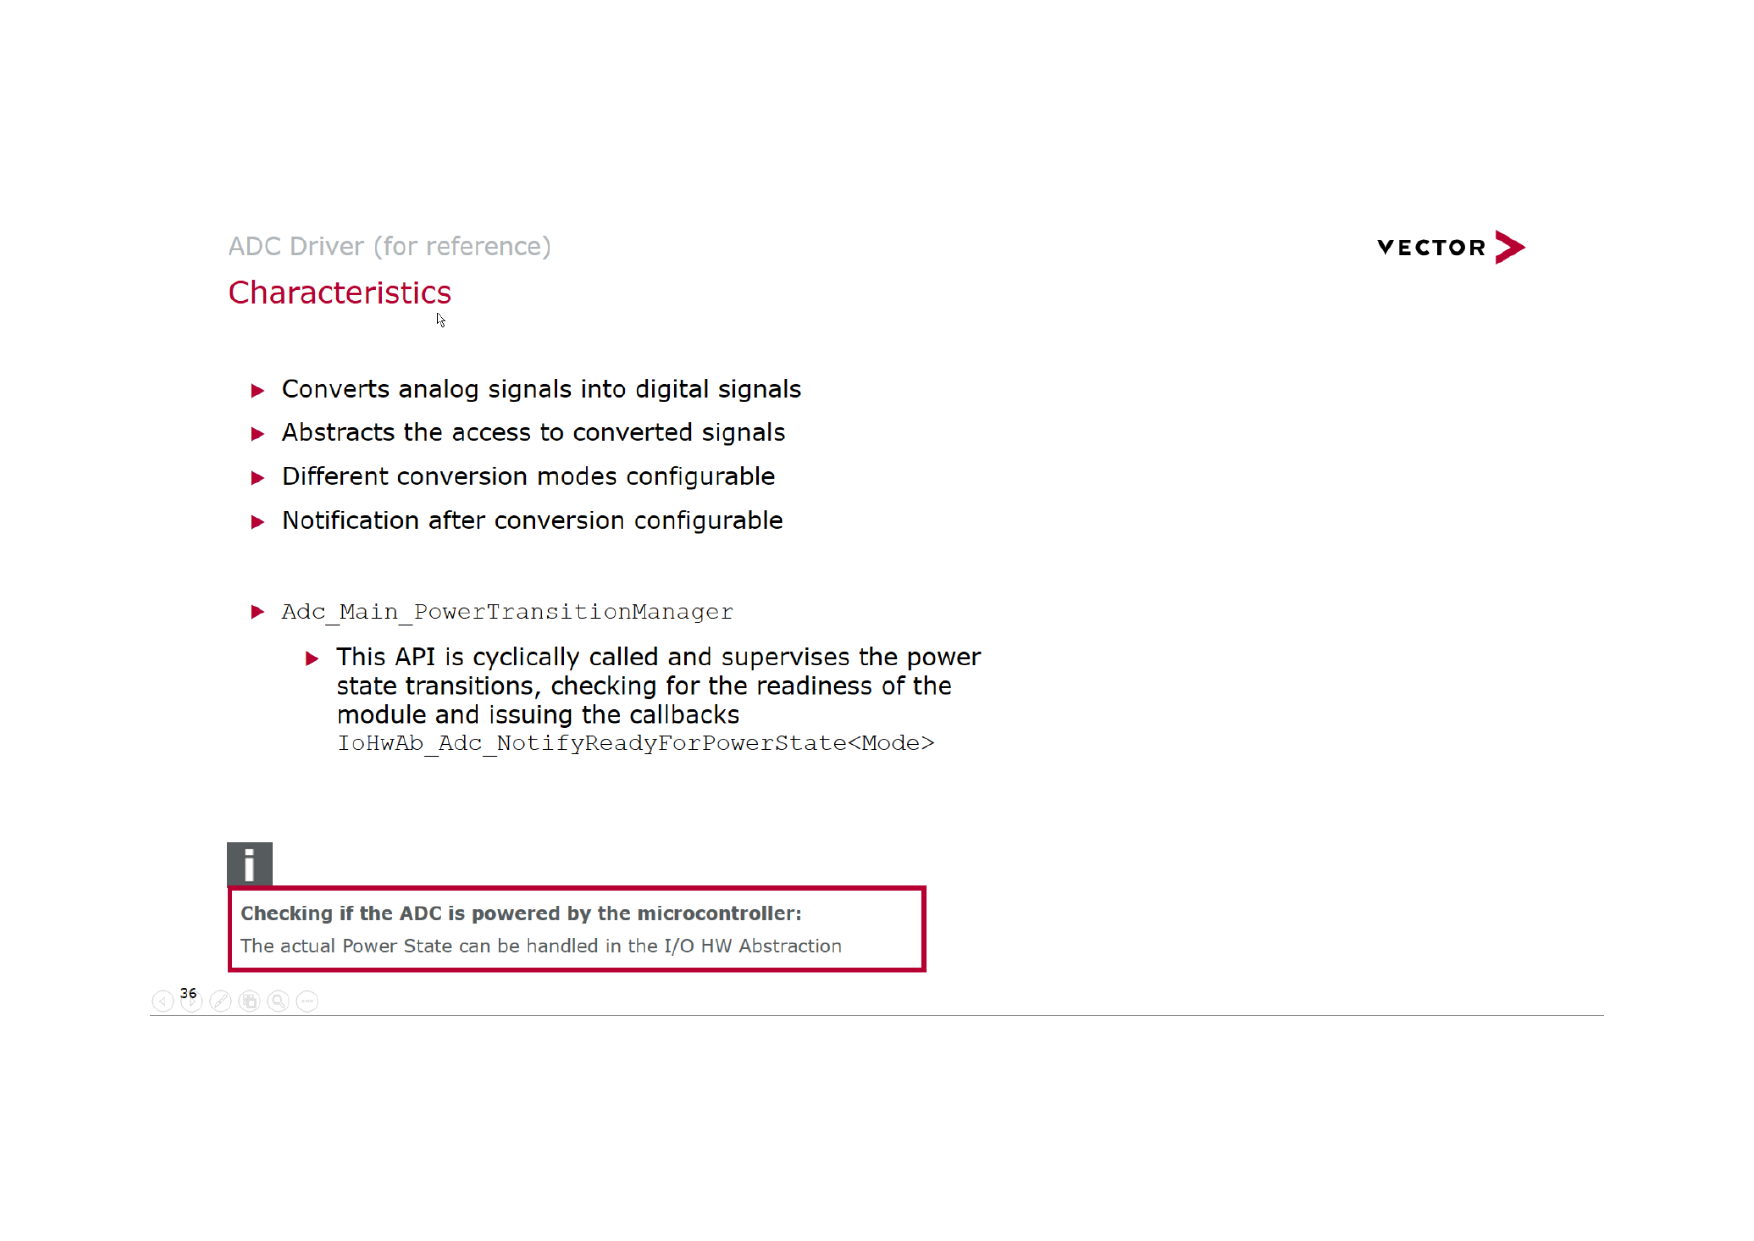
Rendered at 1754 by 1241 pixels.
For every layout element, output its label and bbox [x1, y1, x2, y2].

picture [150, 197, 1604, 1016]
